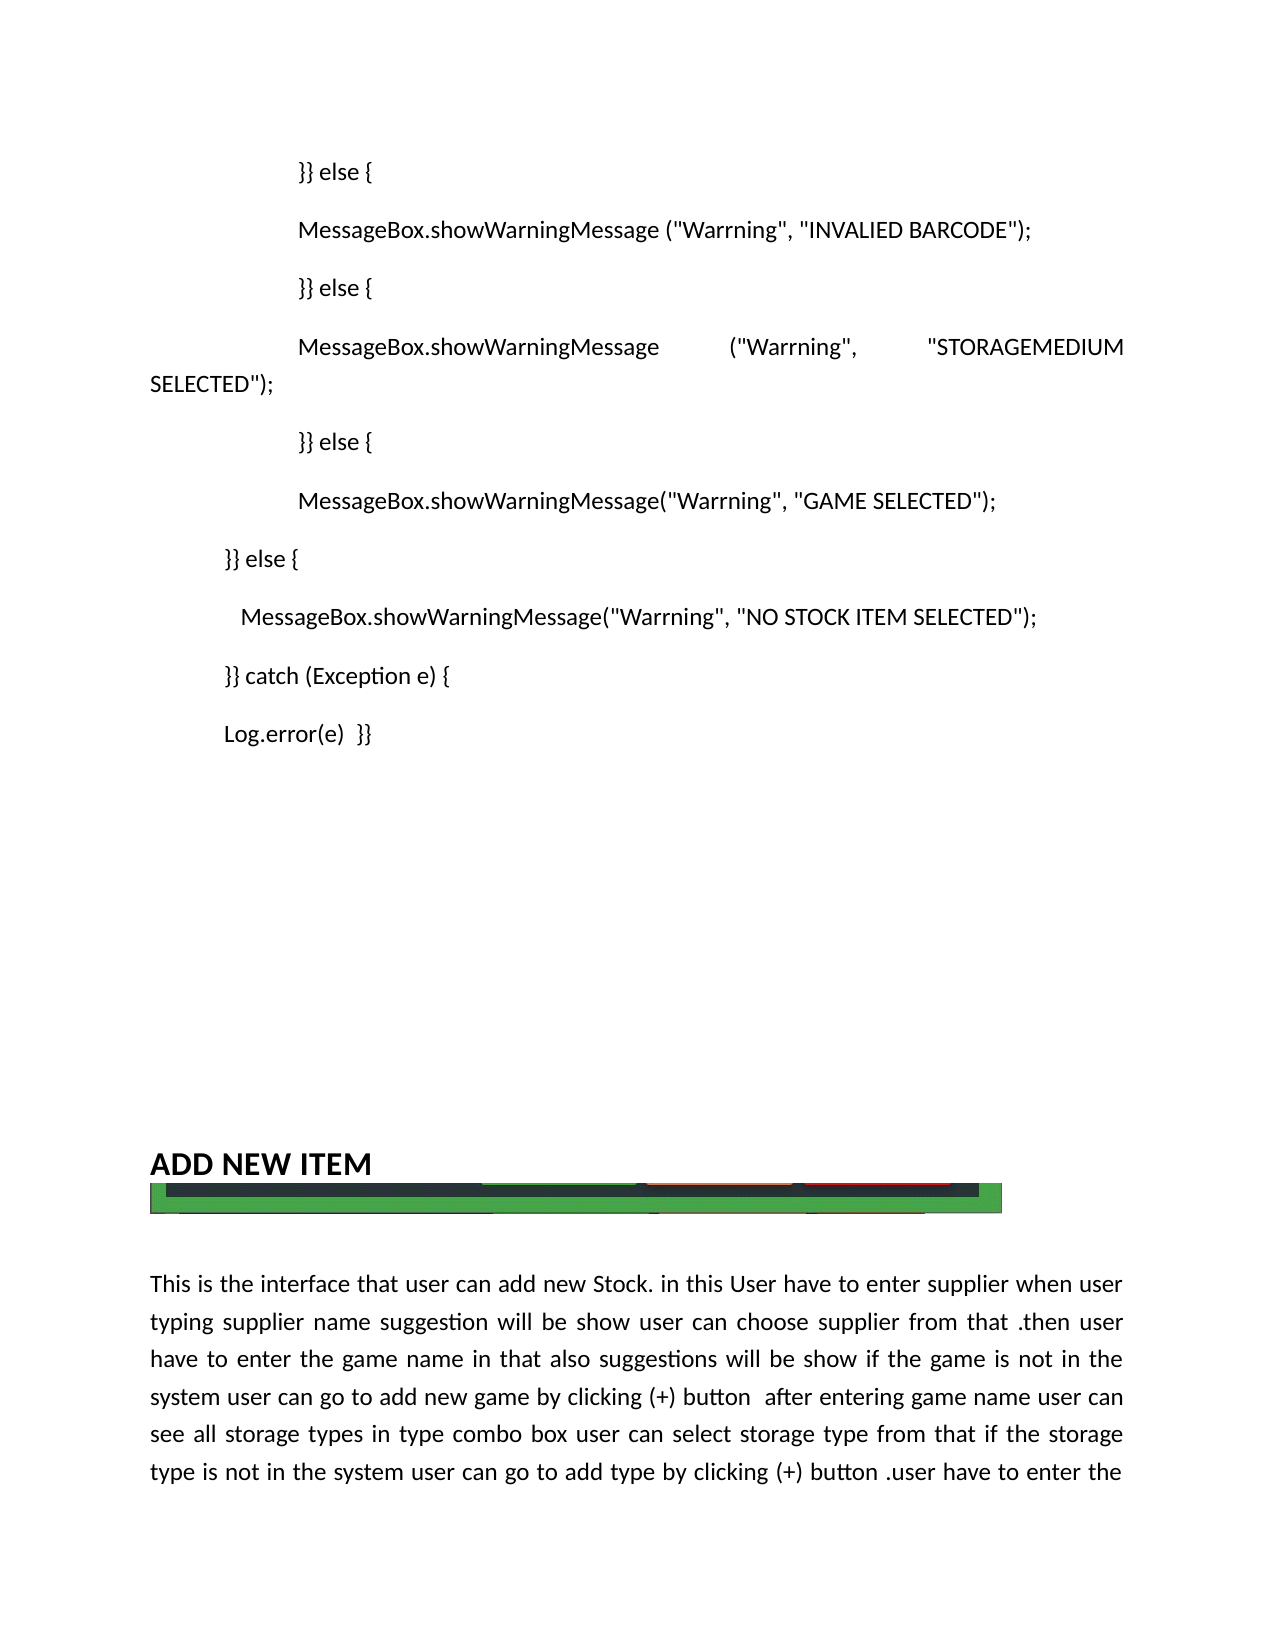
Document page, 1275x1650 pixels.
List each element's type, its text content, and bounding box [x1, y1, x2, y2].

text MessageBox.showWarningMessage("Warrning", "NO STOCK ITEM SELECTED"); [150, 596, 1125, 633]
text MessageBox.showWarningMessage ("Warrning", "STORAGEMEDIUM SELECTED"); [150, 325, 1125, 400]
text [150, 1262, 1125, 1487]
text }} else { [150, 421, 1125, 458]
text MessageBox.showWarningMessage("Warrning", "GAME SELECTED"); [150, 479, 1125, 517]
text }} else { [150, 267, 1125, 304]
text }} else { [150, 537, 1125, 575]
text MessageBox.showWarningMessage ("Warrning", "INVALIED BARCODE"); [150, 208, 1125, 246]
text }} catch (Exception e) { [150, 654, 1125, 692]
text }} else { [150, 150, 1125, 187]
text Log.error(e) }} [150, 712, 1125, 750]
text Add New Item [150, 1146, 1125, 1183]
